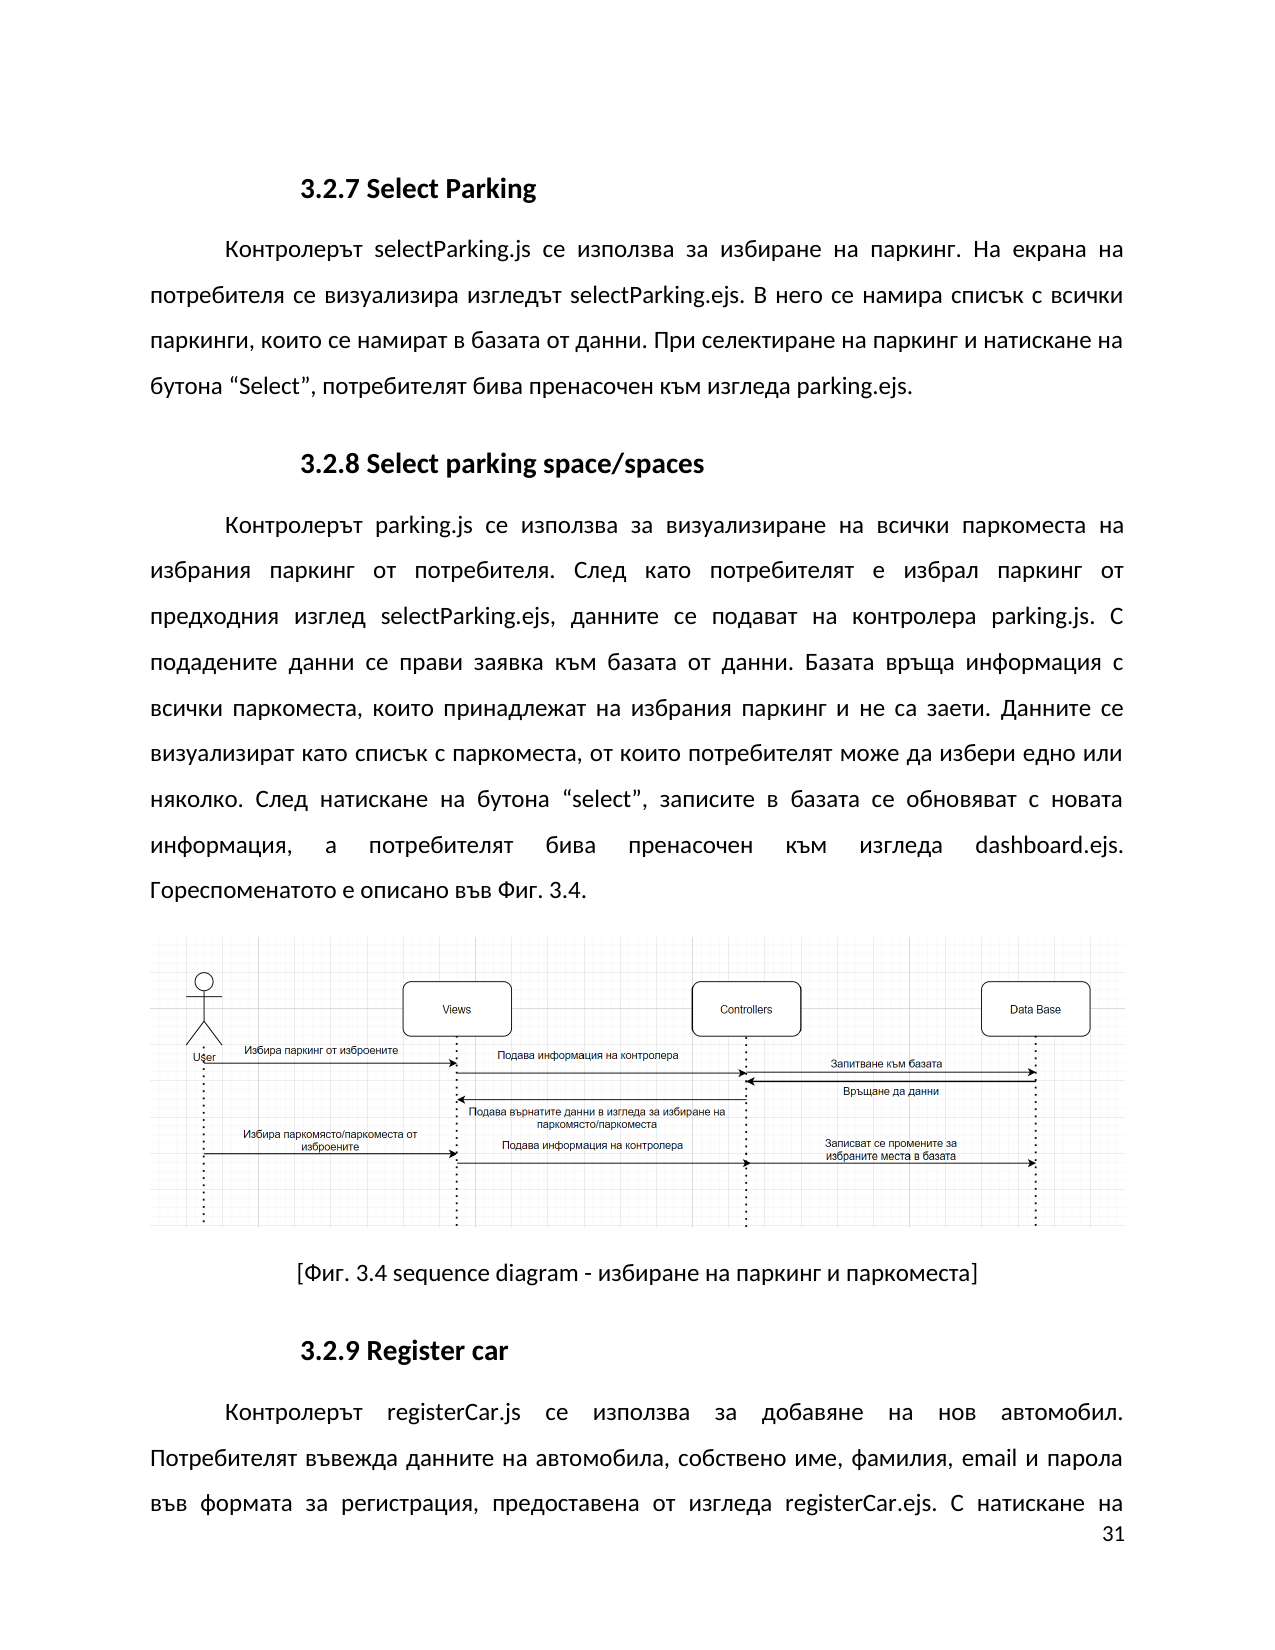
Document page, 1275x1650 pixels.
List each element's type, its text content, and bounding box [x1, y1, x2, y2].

text [Фиг. 3.4 sequence diagram - избиране на паркинг и паркоместа] [150, 1258, 1125, 1288]
text Контролерът selectParking.js се използва за избиране на паркинг. На екрана на потребителя се визуализира изгледът selectParking.ejs. В него се намира списък с всички паркинги, които се намират в базата от данни. При селектиране на паркинг и натискане на бутона “Select”, потребителят бива пренасочен към изгледа parking.ejs. [150, 233, 1125, 401]
subtitle 3.2.9 Register car [225, 1332, 1125, 1368]
subtitle 3.2.7 Select Parking [225, 170, 1125, 205]
picture [150, 937, 1125, 1227]
subtitle 3.2.8 Select parking space/spaces [225, 445, 1125, 481]
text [150, 1396, 1125, 1518]
text Контролерът parking.js се използва за визуализиране на всички паркоместа на избрания паркинг от потребителя. След като потребителят е избрал паркинг от предходния изглед selectParking.ejs, данните се подават на контролера parking.js. С подадените данни се прави заявка към базата от данни. Базата връща информация с всички паркоместа, които принадлежат на избрания паркинг и не са заети. Данните се визуализират като списък с паркоместа, от които потребителят може да избери едно или няколко. След натискане на бутона “select”, записите в базата се обновяват с новата информация, а потребителят бива пренасочен към изгледа dashboard.ejs. Гореспоменатото е описано във Фиг. 3.4. [150, 509, 1125, 905]
